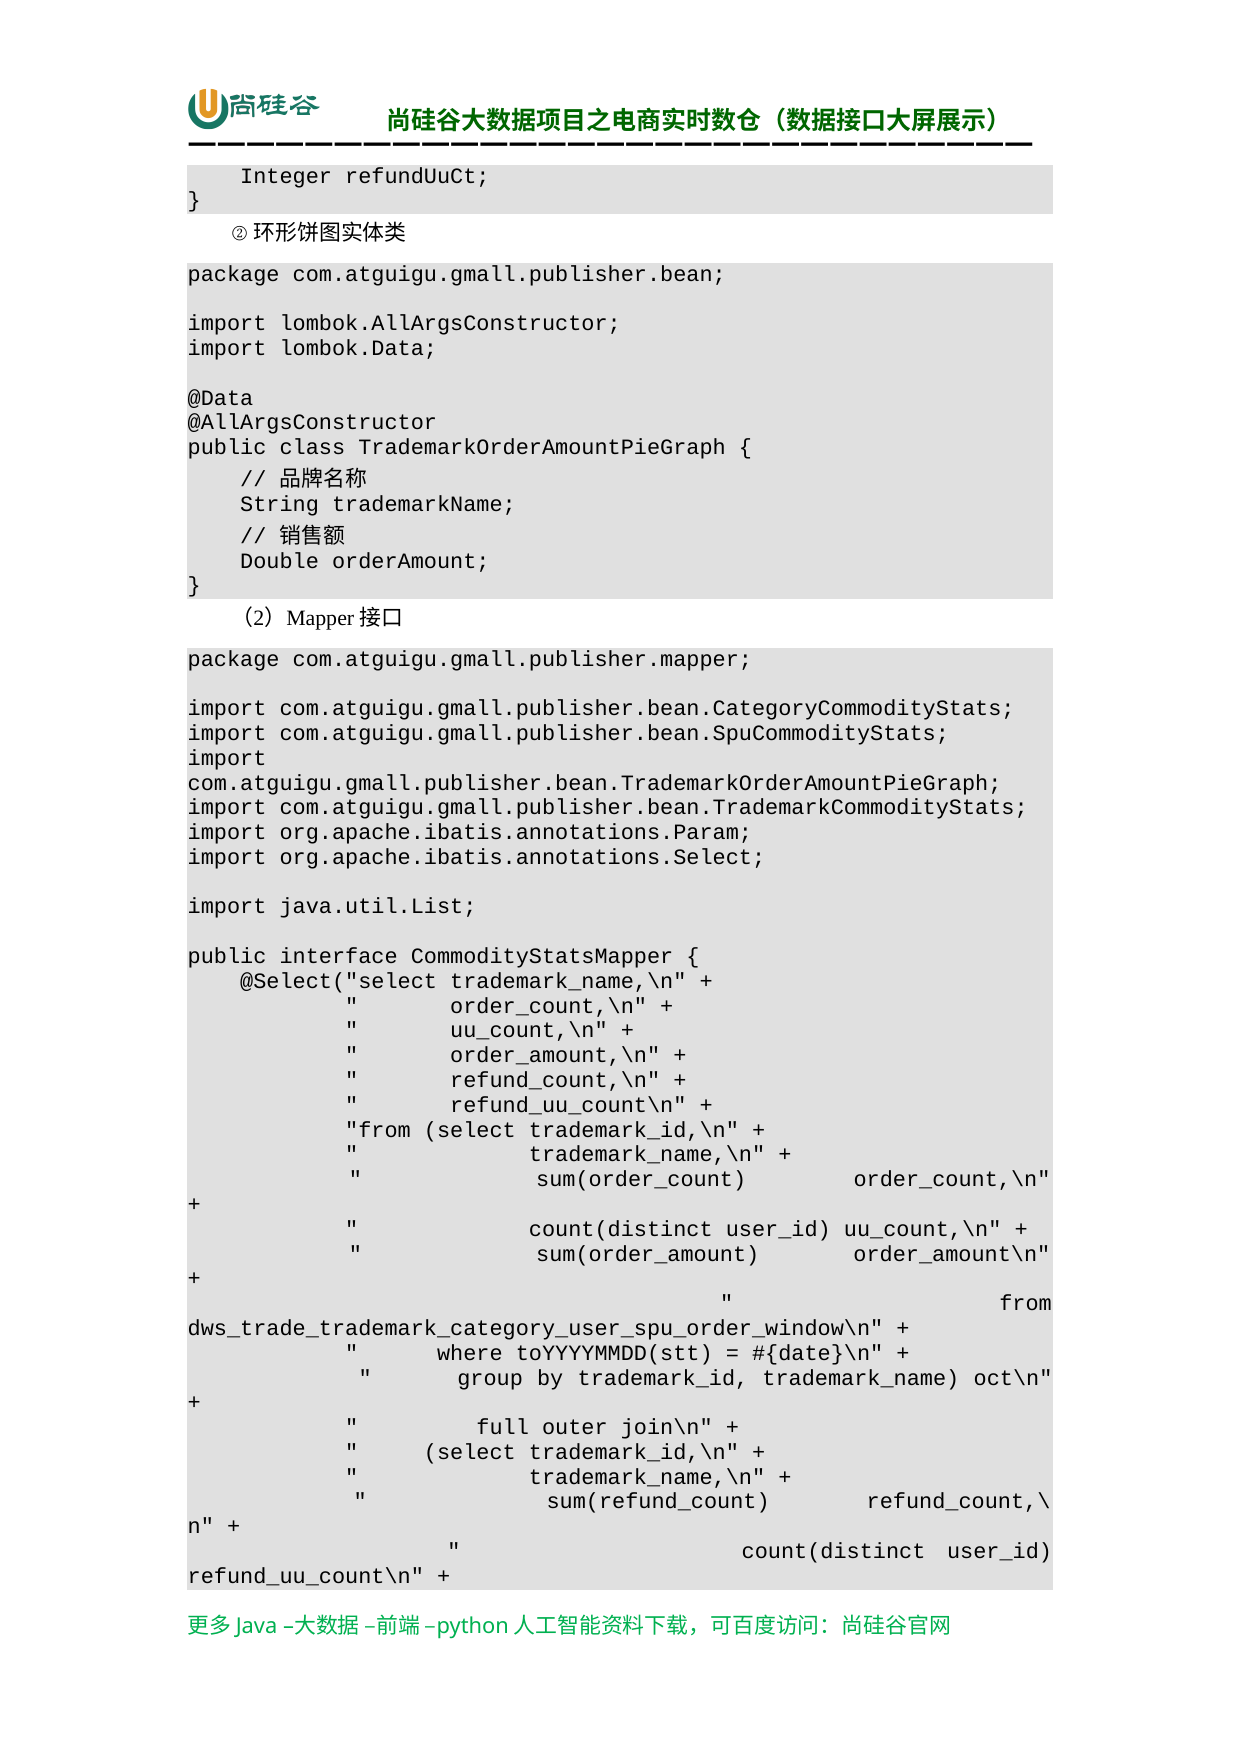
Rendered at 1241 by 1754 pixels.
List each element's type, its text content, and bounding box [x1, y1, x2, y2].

text ② 环形饼图实体类 [187, 214, 1053, 247]
text import org.apache.ibatis.annotations.Select; [187, 846, 1053, 871]
text Double orderAmount; [187, 550, 1053, 575]
text " trademark_name,\n" + [187, 1144, 1053, 1168]
text " count(distinct user_id) uu_count,\n" + [187, 1218, 1053, 1243]
text " sum(order_count) order_count,\n" + [187, 1168, 1053, 1218]
text } [187, 575, 1053, 599]
text " (select trademark_id,\n" + [187, 1441, 1053, 1466]
text " order_count,\n" + [187, 995, 1053, 1020]
text （2）Mapper 接口 [187, 599, 1053, 632]
text public interface CommodityStatsMapper { [187, 945, 1053, 970]
text "from (select trademark_id,\n" + [187, 1119, 1053, 1144]
text @Select("select trademark_name,\n" + [187, 970, 1053, 995]
text " sum(order_amount) order_amount\n" + [187, 1243, 1053, 1292]
text " group by trademark_id, trademark_name) oct\n" + [187, 1367, 1053, 1416]
text import com.atguigu.gmall.publisher.bean.TrademarkOrderAmountPieGraph; [187, 747, 1053, 797]
text " order_amount,\n" + [187, 1044, 1053, 1069]
text String trademarkName; [187, 493, 1053, 518]
text " where toYYYYMMDD(stt) = #{date}\n" + [187, 1342, 1053, 1367]
text package com.atguigu.gmall.publisher.mapper; [187, 648, 1053, 673]
text import org.apache.ibatis.annotations.Param; [187, 821, 1053, 846]
text " refund_count,\n" + [187, 1069, 1053, 1094]
picture [187, 88, 321, 130]
text " uu_count,\n" + [187, 1020, 1053, 1044]
text public class TrademarkOrderAmountPieGraph { [187, 436, 1053, 461]
text // 销售额 [187, 518, 1053, 550]
text " trademark_name,\n" + [187, 1466, 1053, 1491]
text import java.util.List; [187, 896, 1053, 921]
text } [187, 190, 1053, 214]
text " full outer join\n" + [187, 1416, 1053, 1441]
text @Data [187, 387, 1053, 412]
text import com.atguigu.gmall.publisher.bean.SpuCommodityStats; [187, 722, 1053, 747]
text import com.atguigu.gmall.publisher.bean.TrademarkCommodityStats; [187, 797, 1053, 821]
text import lombok.AllArgsConstructor; [187, 312, 1053, 337]
text package com.atguigu.gmall.publisher.bean; [187, 263, 1053, 288]
text // 品牌名称 [187, 461, 1053, 493]
text " count(distinct user_id) refund_uu_count\n" + [187, 1540, 1053, 1590]
text " refund_uu_count\n" + [187, 1094, 1053, 1119]
text " from dws_trade_trademark_category_user_spu_order_window\n" + [187, 1292, 1053, 1342]
text import lombok.Data; [187, 337, 1053, 362]
text " sum(refund_count) refund_count,\n" + [187, 1491, 1053, 1540]
text @AllArgsConstructor [187, 412, 1053, 436]
text Integer refundUuCt; [187, 165, 1053, 190]
text import com.atguigu.gmall.publisher.bean.CategoryCommodityStats; [187, 697, 1053, 722]
